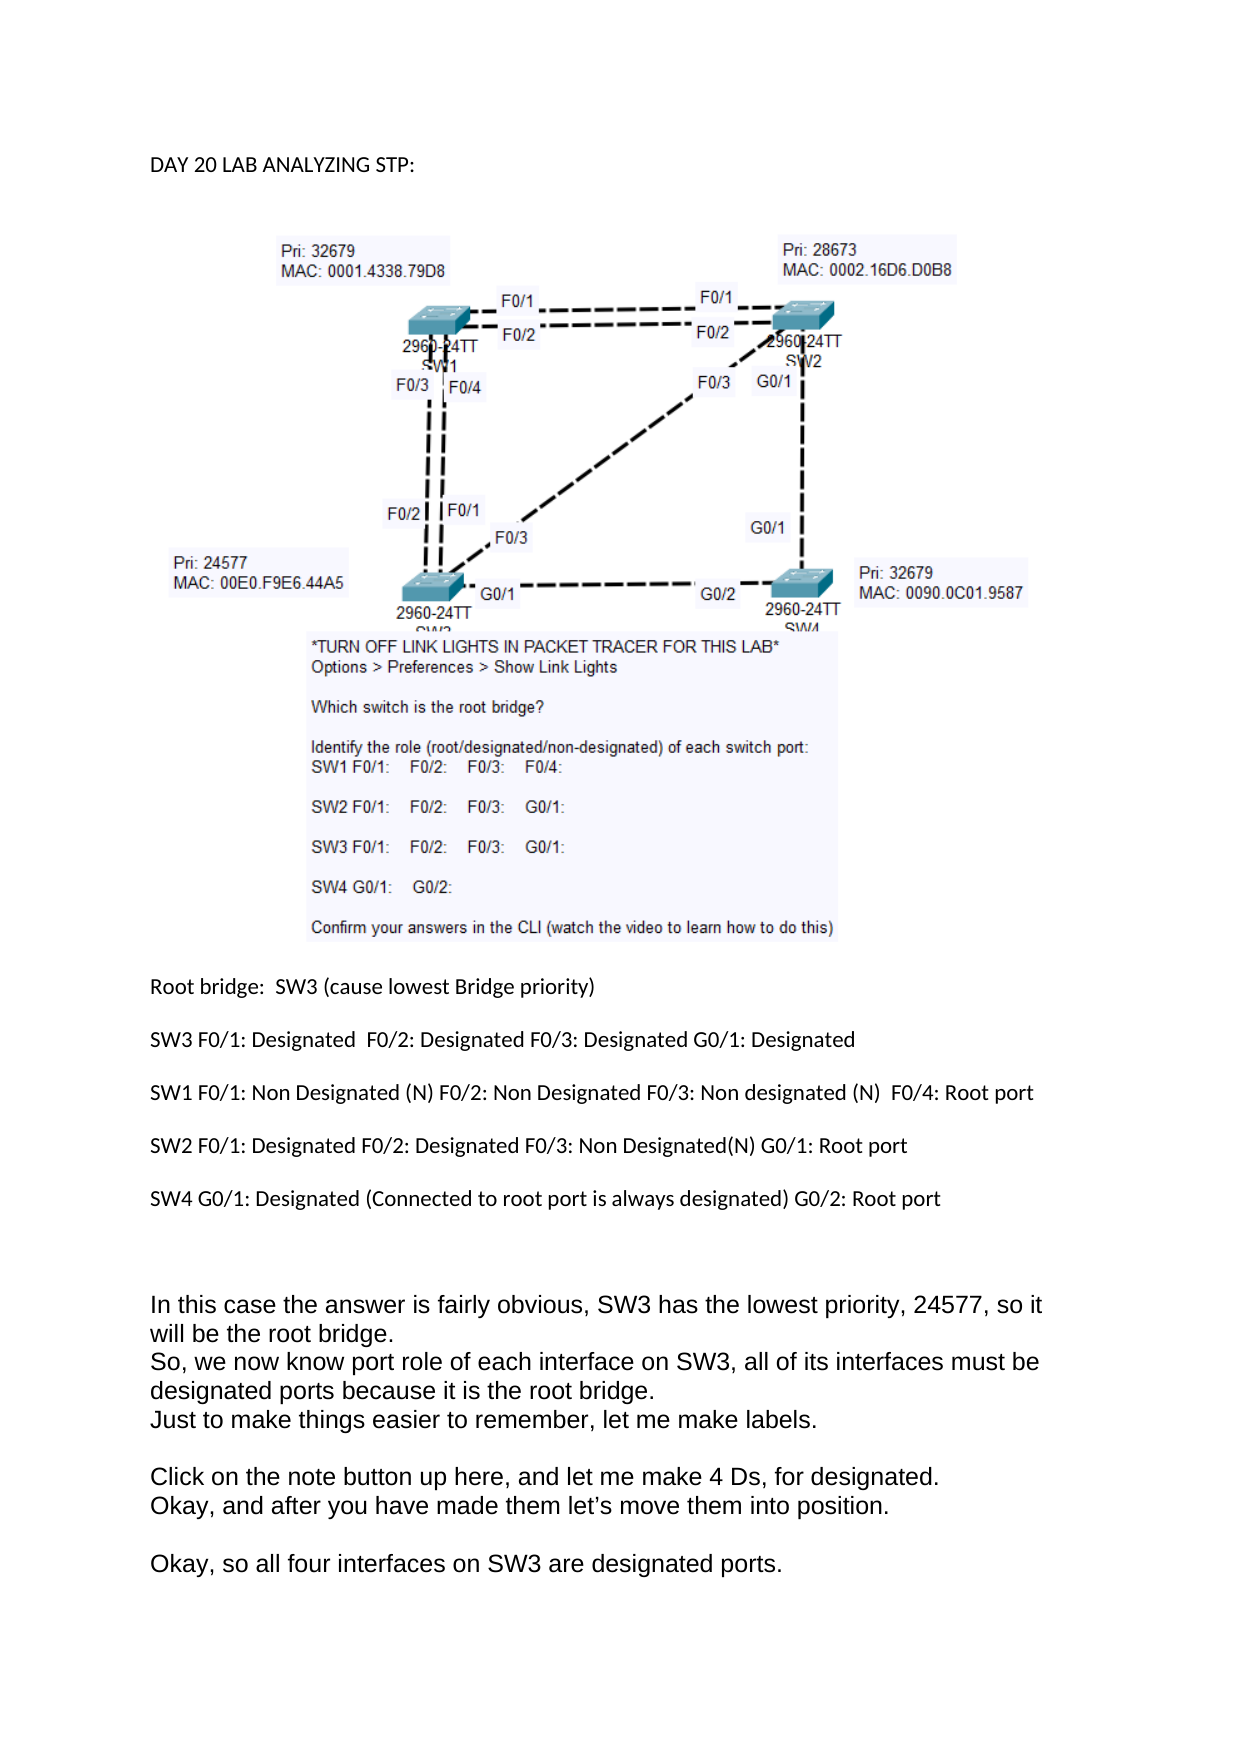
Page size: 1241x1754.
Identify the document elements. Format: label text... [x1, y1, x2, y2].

text SW2 F0/1: Designated F0/2: Designated F0/3: Non Designated(N) G0/1: Root port [150, 1131, 1090, 1159]
text will be the root bridge. [150, 1319, 1090, 1347]
text DAY 20 LAB ANALYZING STP: [150, 150, 1090, 178]
text Click on the note button up here, and let me make 4 Ds, for designated. [150, 1462, 1090, 1491]
text Just to make things easier to remember, let me make labels. [150, 1405, 1090, 1434]
text In this case the answer is fairly obvious, SW3 has the lowest priority, 24577, so it [150, 1290, 1090, 1319]
text SW3 F0/1: Designated F0/2: Designated F0/3: Designated G0/1: Designated [150, 1025, 1090, 1053]
text SW4 G0/1: Designated (Connected to root port is always designated) G0/2: Root port [150, 1184, 1090, 1212]
text SW1 F0/1: Non Designated (N) F0/2: Non Designated F0/3: Non designated (N) F0/4: Root port [150, 1078, 1090, 1106]
text Root bridge: SW3 (cause lowest Bridge priority) [150, 972, 1090, 1000]
text Okay, so all four interfaces on SW3 are designated ports. [150, 1549, 1090, 1577]
text Okay, and after you have made them let’s move them into position. [150, 1491, 1090, 1520]
text So, we now know port role of each interface on SW3, all of its interfaces must be designated ports because it is the root bridge. [150, 1347, 1090, 1405]
